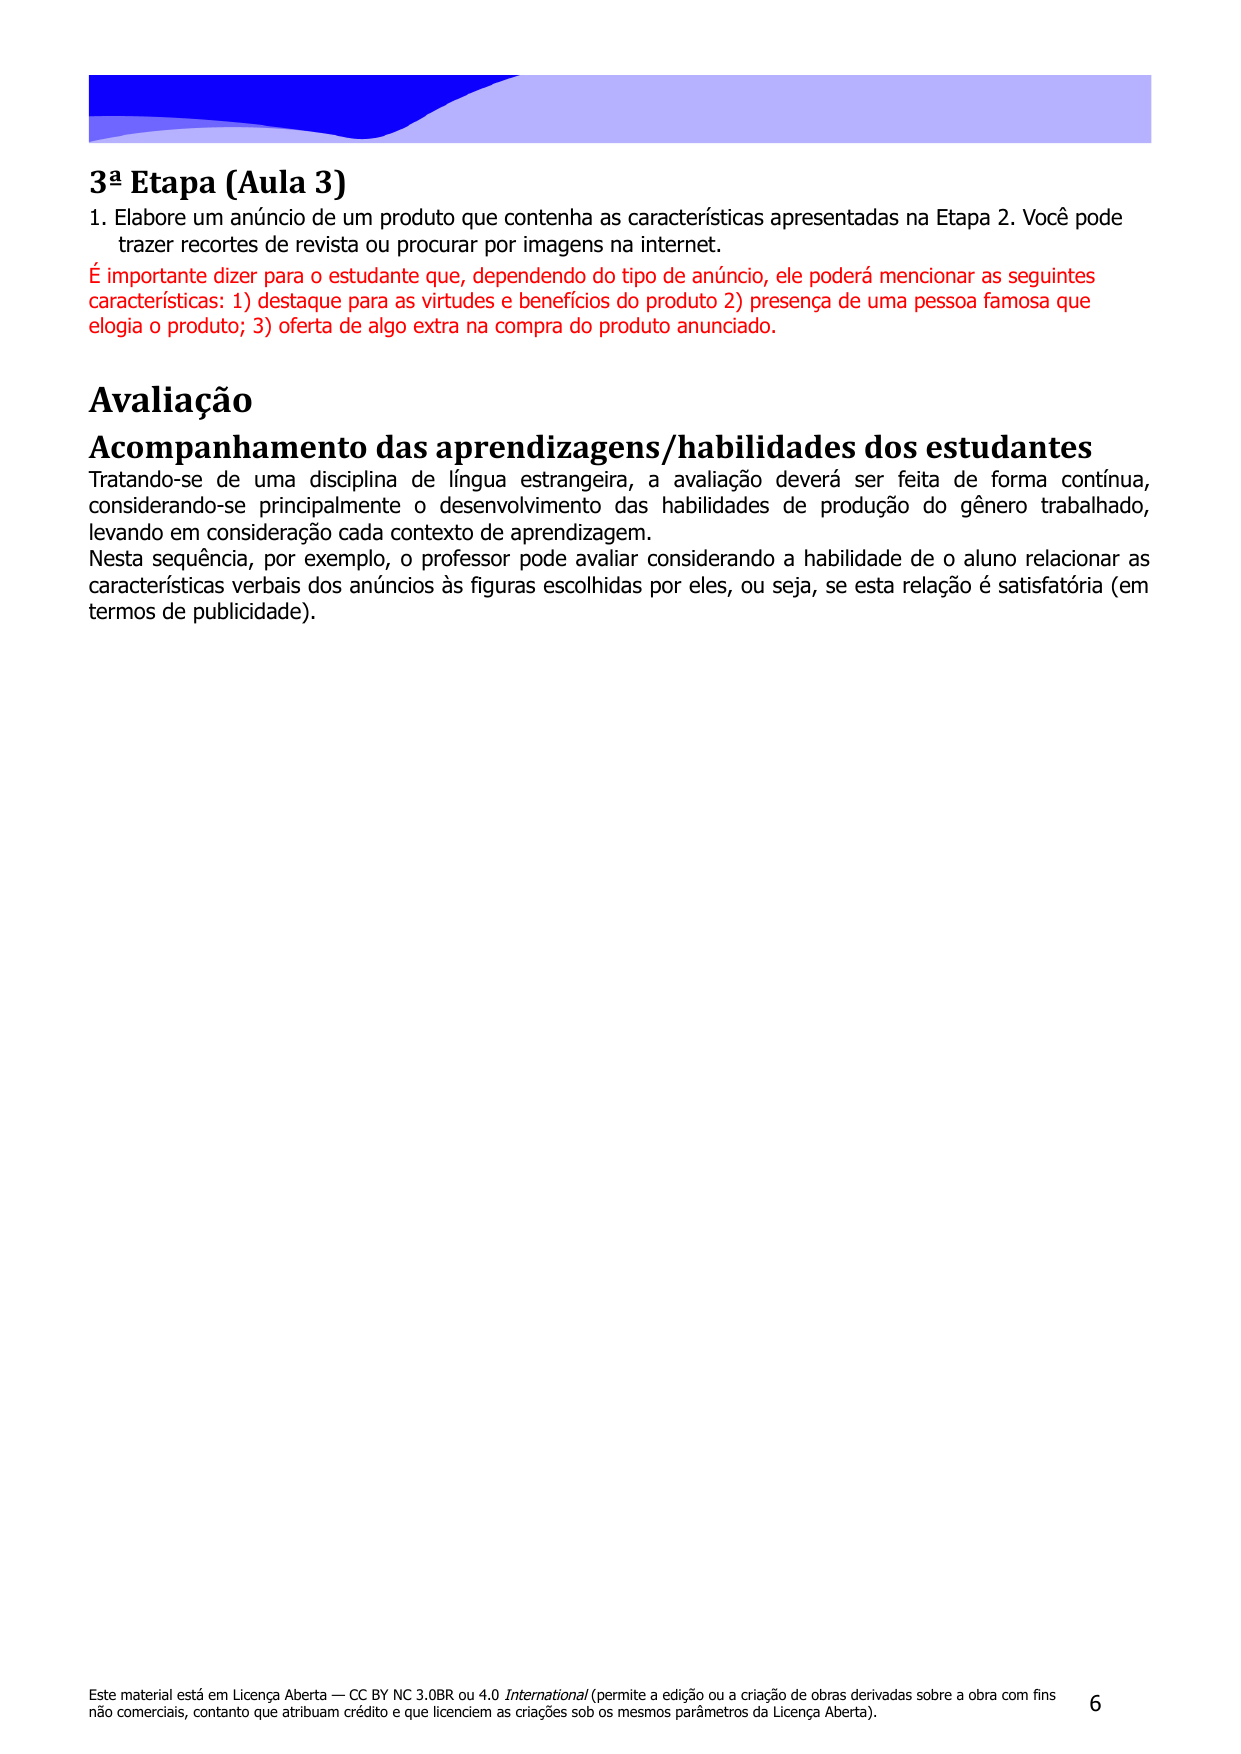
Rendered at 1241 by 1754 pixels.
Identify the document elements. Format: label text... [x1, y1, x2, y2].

text 3ª Etapa (Aula 3) [89, 162, 1152, 201]
text Avaliação [89, 377, 1152, 421]
text 1. Elabore um anúncio de um produto que contenha as características apresentadas na Etapa 2. Você pode trazer recortes de revista ou procurar por imagens na internet. [89, 204, 1152, 257]
text Acompanhamento das aprendizagens/habilidades dos estudantes [89, 426, 1152, 466]
text Nesta sequência, por exemplo, o professor pode avaliar considerando a habilidade de o aluno relacionar as características verbais dos anúncios às figuras escolhidas por eles, ou seja, se esta relação é satisfatória (em termos de publicidade). [89, 545, 1152, 624]
text É importante dizer para o estudante que, dependendo do tipo de anúncio, ele poderá mencionar as seguintes características: 1) destaque para as virtudes e benefícios do produto 2) presença de uma pessoa famosa que elogia o produto; 3) oferta de algo extra na compra do produto anunciado. [89, 263, 1152, 338]
picture [88, 75, 1152, 156]
text Tratando-se de uma disciplina de língua estrangeira, a avaliação deverá ser feita de forma contínua, considerando-se principalmente o desenvolvimento das habilidades de produção do gênero trabalhado, levando em consideração cada contexto de aprendizagem. [89, 466, 1152, 545]
